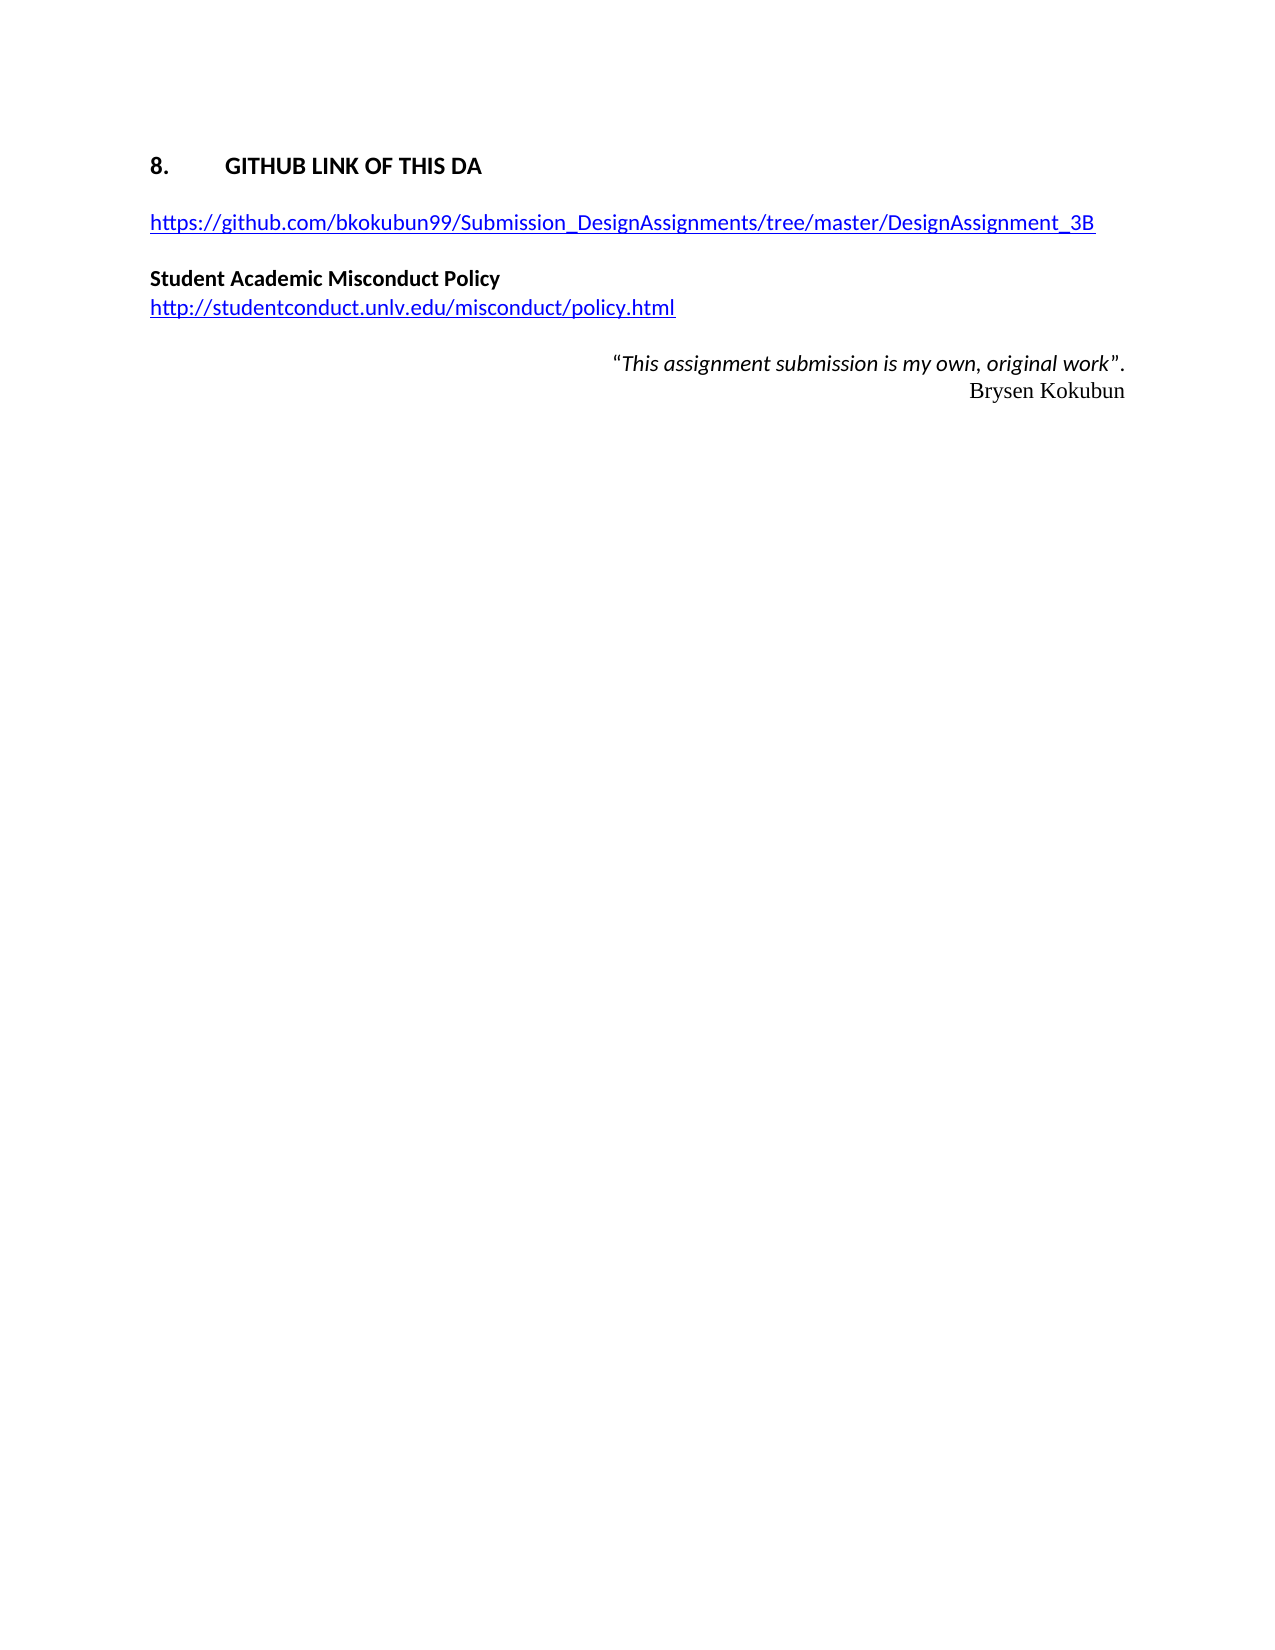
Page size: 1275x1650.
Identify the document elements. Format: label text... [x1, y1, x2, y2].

text https://github.com/bkokubun99/Submission_DesignAssignments/tree/master/DesignAssignment_3B [150, 208, 1125, 237]
text “This assignment submission is my own, original work”. [150, 349, 1125, 377]
text http://studentconduct.unlv.edu/misconduct/policy.html [150, 293, 1125, 321]
list GITHUB LINK OF THIS DA [150, 150, 1125, 181]
text Brysen Kokubun [150, 377, 1125, 403]
text Student Academic Misconduct Policy [150, 264, 1125, 293]
